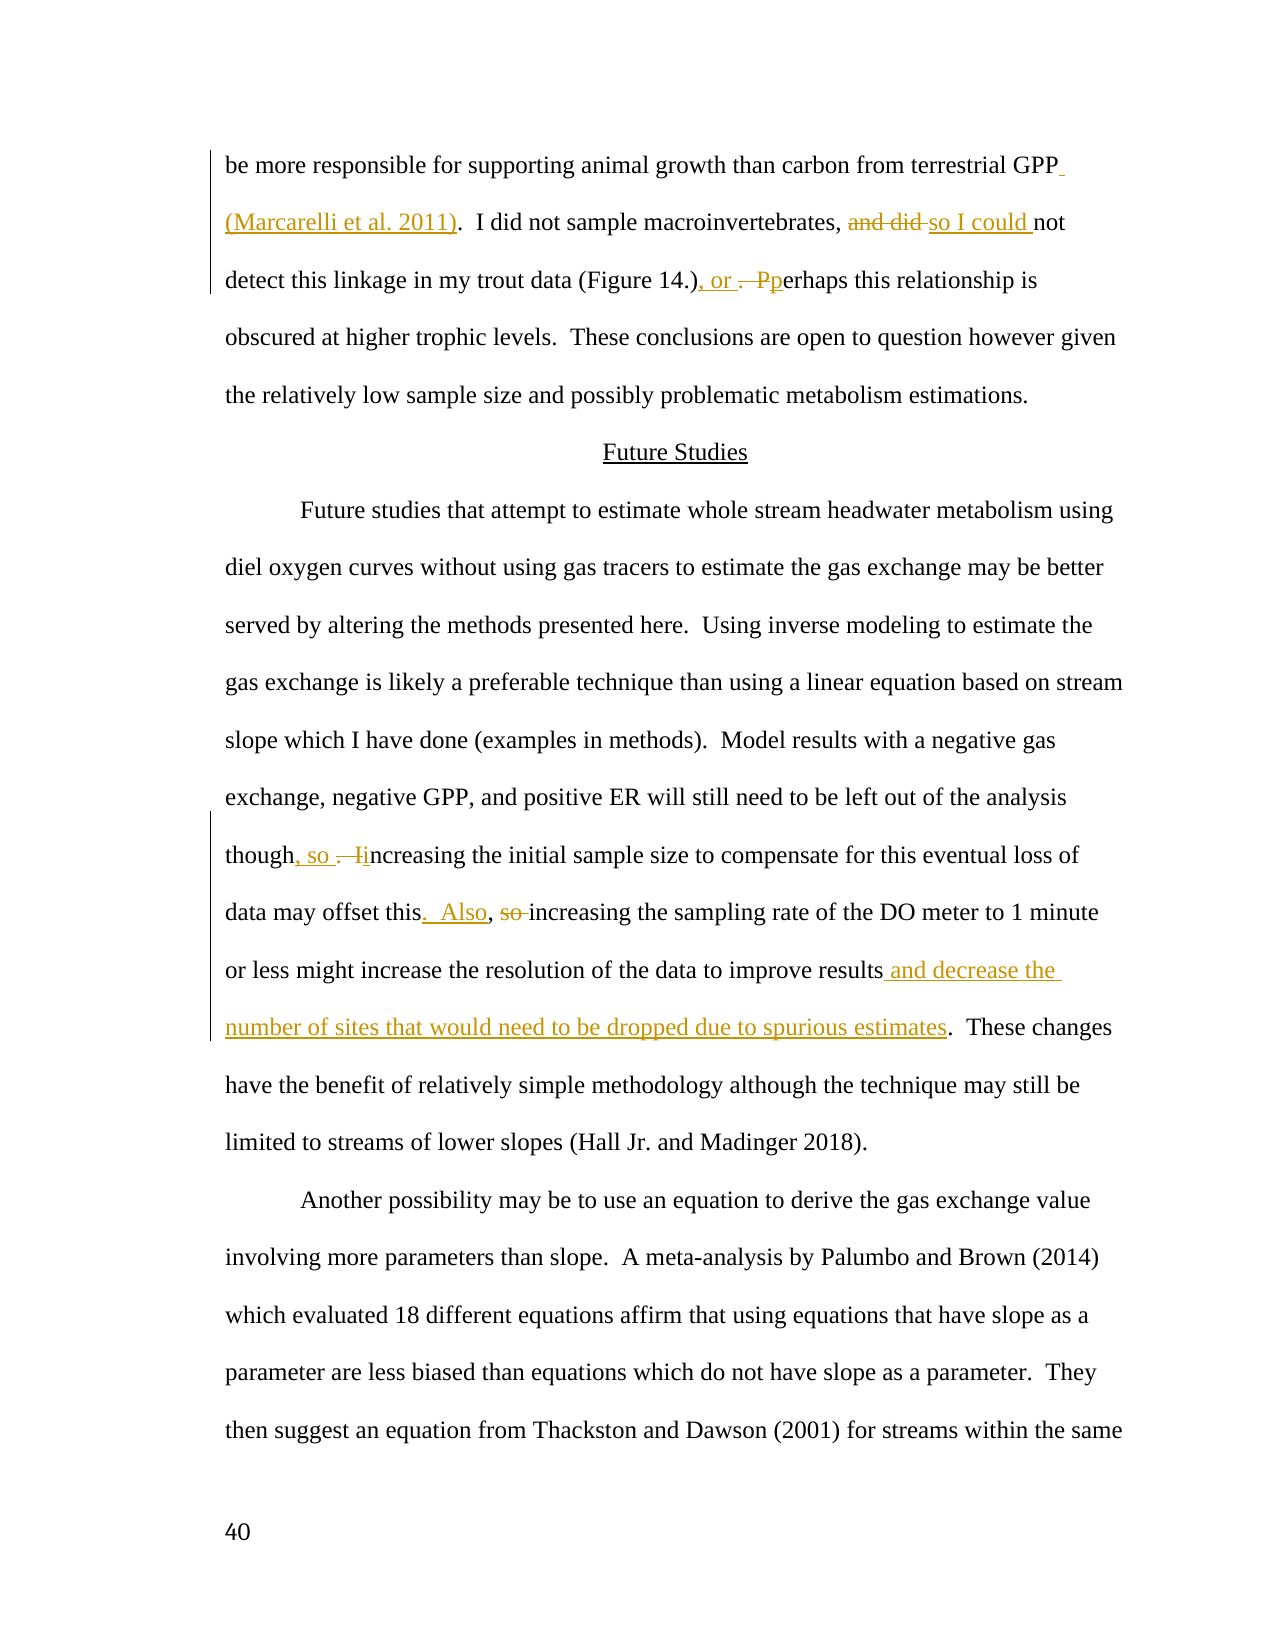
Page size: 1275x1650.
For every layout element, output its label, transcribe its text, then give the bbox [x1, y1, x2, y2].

text Future studies that attempt to estimate whole stream headwater metabolism using diel oxygen curves without using gas tracers to estimate the gas exchange may be better served by altering the methods presented here. Using inverse modeling to estimate the gas exchange is likely a preferable technique than using a linear equation based on stream slope which I have done (examples in methods). Model results with a negative gas exchange, negative GPP, and positive ER will still need to be left out of the analysis thoughncreasing the initial sample size to compensate for this eventual loss of data may offset this, increasing the sampling rate of the DO meter to 1 minute or less might increase the resolution of the data to improve results. These changes have the benefit of relatively simple methodology although the technique may still be limited to streams of lower slopes (Hall Jr. and Madinger 2018). [225, 495, 1125, 1156]
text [225, 150, 1125, 409]
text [225, 1185, 1125, 1444]
text Future Studies [225, 437, 1125, 466]
